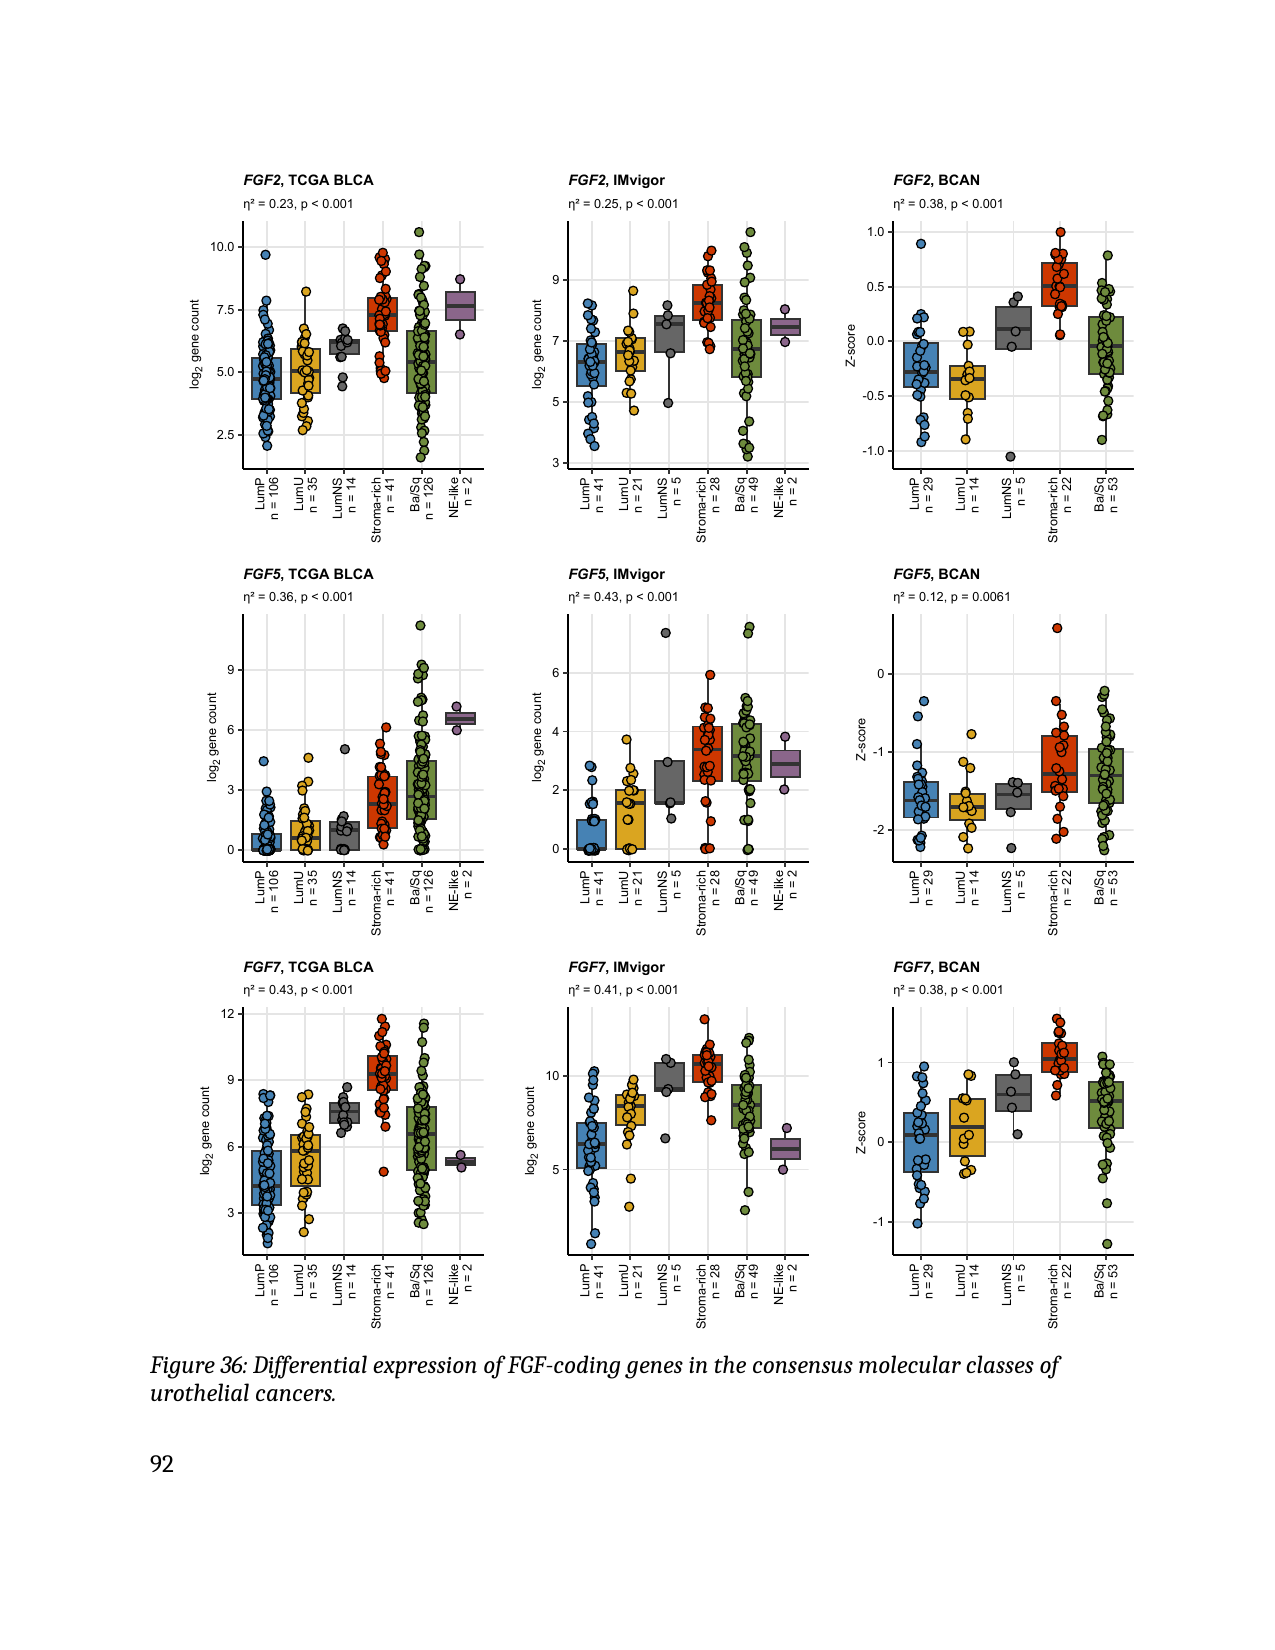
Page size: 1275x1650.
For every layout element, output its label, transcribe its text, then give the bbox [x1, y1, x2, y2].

text Figure 36: Differential expression of FGF-coding genes in the consensus molecular classes of urothelial cancers. [150, 1351, 1125, 1408]
